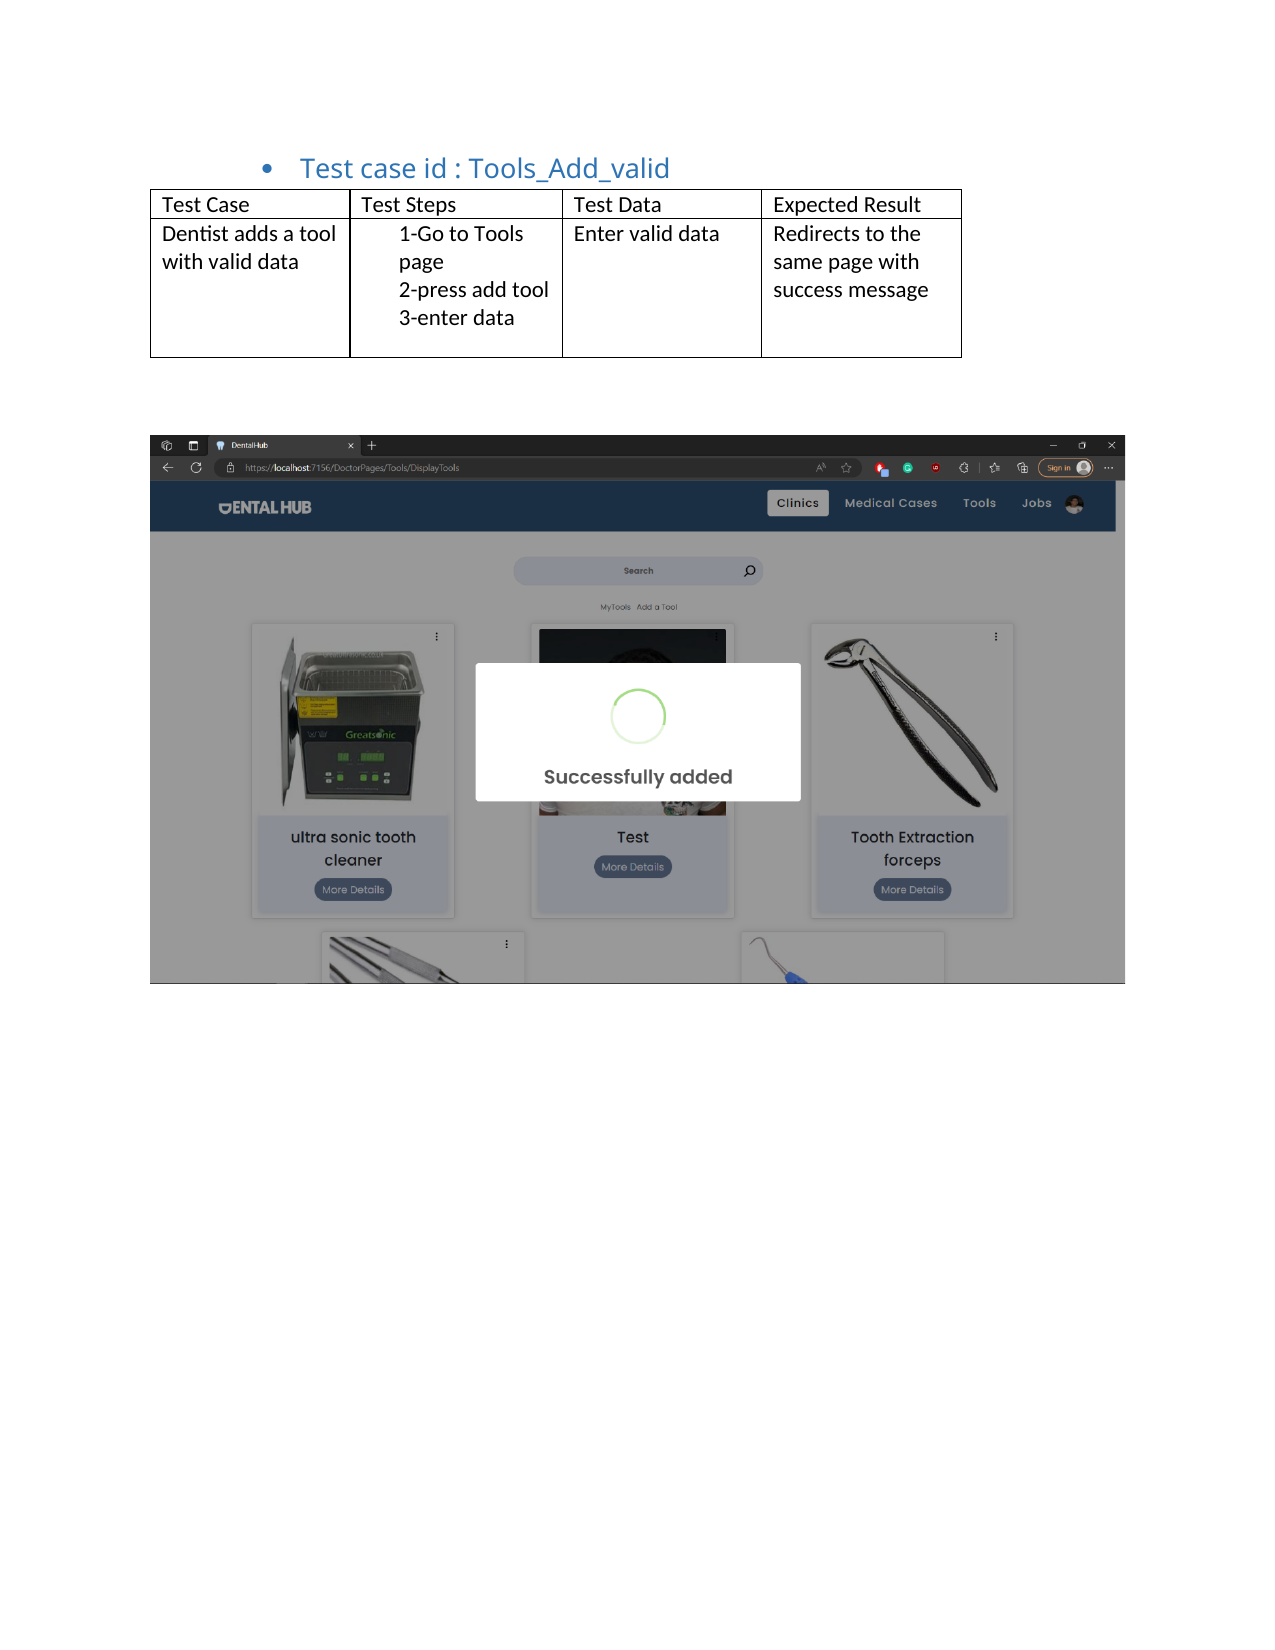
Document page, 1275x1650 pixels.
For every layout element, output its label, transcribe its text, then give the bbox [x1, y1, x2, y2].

table_header Test Case [151, 190, 349, 218]
table_header Expected Result [762, 190, 961, 218]
table_header Test Data [563, 190, 761, 218]
table_cell Dentist adds a tool with valid data [151, 219, 349, 357]
picture [150, 435, 1125, 984]
table_cell Redirects to the same page with success message [762, 219, 961, 357]
table_header Test Steps [351, 190, 562, 218]
table_cell Enter valid data [563, 219, 761, 357]
table_cell 1-Go to Tools page 2-press add tool 3-enter data [351, 219, 562, 357]
subtitle Test case id : Tools_Add_valid [262, 150, 1125, 187]
